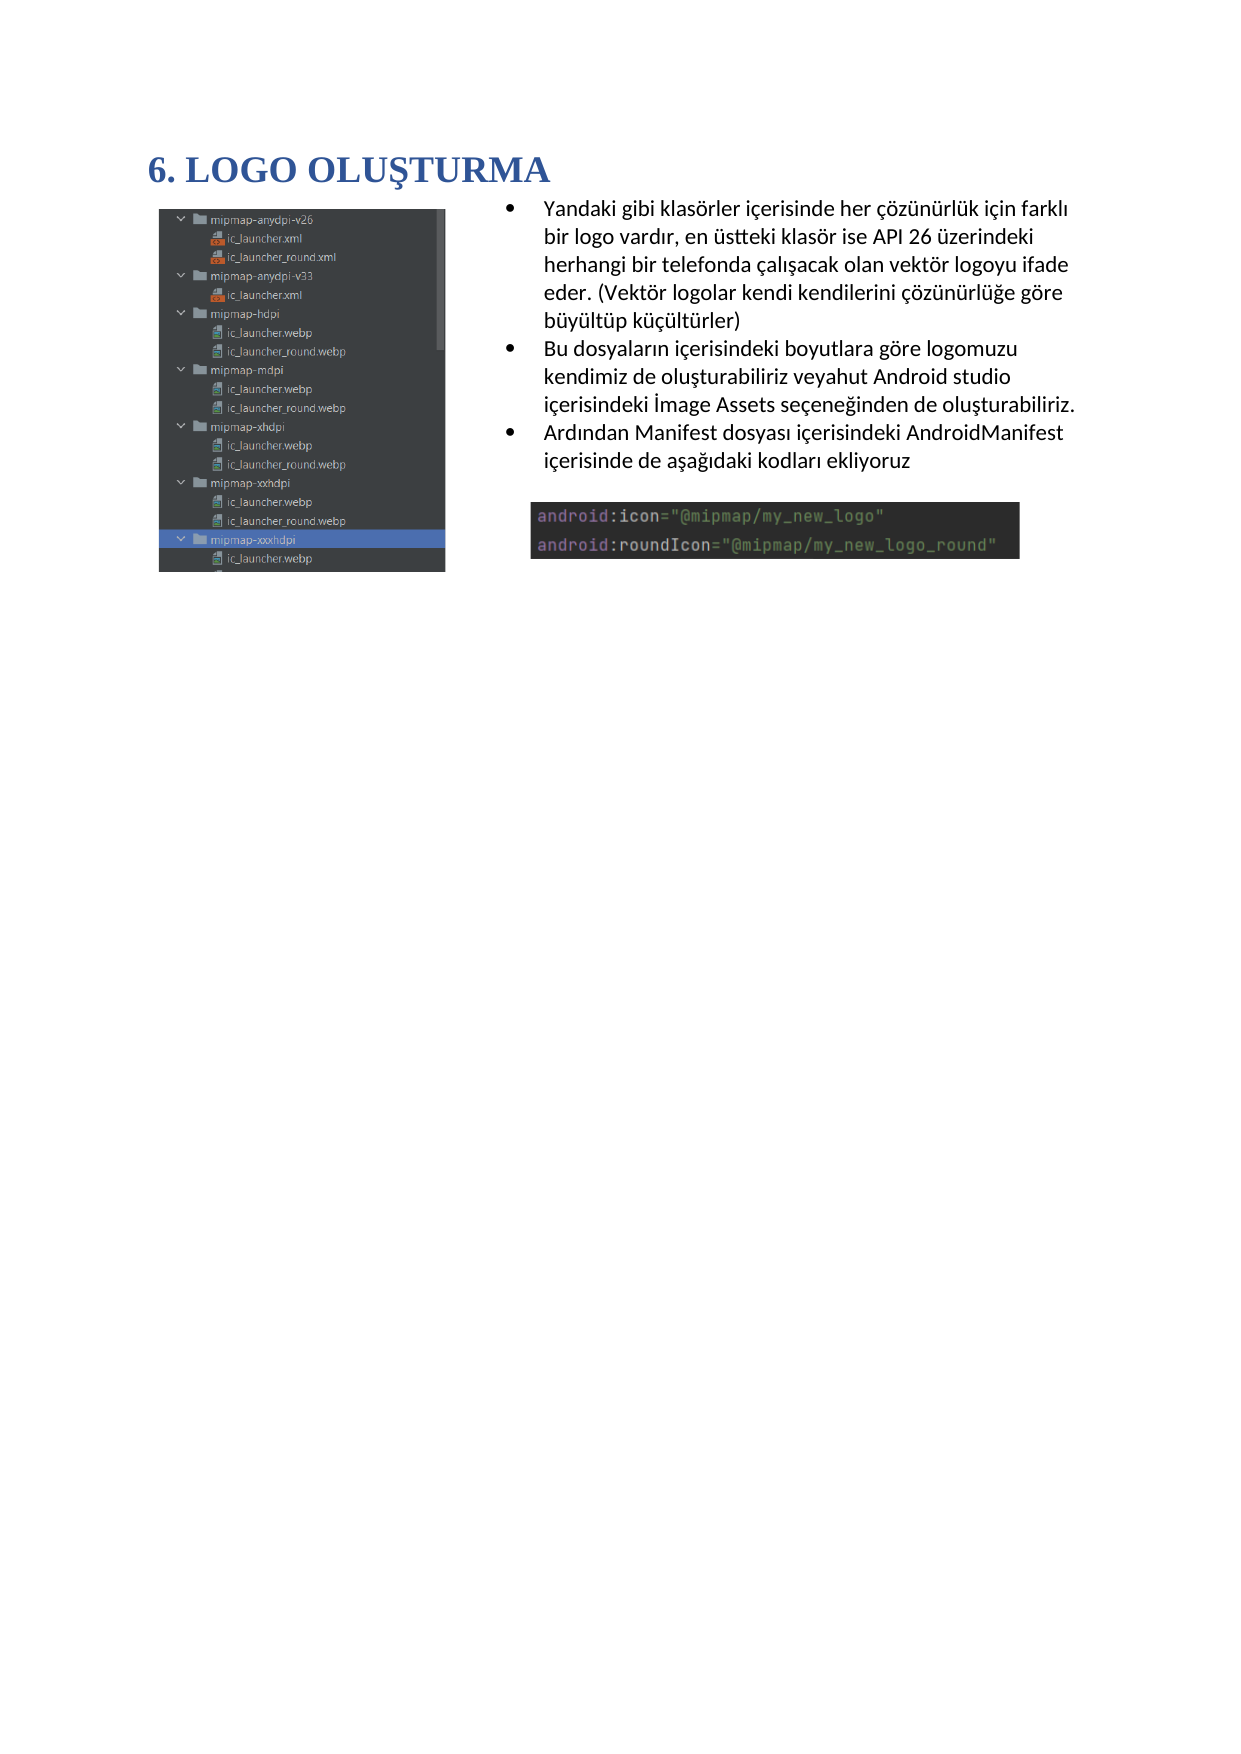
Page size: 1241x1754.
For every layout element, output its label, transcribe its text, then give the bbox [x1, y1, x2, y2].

table_header [148, 194, 457, 587]
table_header Yandaki gibi klasörler içerisinde her çözünürlük için farklı bir logo vardır, en üstteki klasör ise API 26 üzerindeki herhangi bir telefonda çalışacak olan vektör logoyu ifade eder. (Vektör logolar kendi kendilerini çözünürlüğe göre büyültüp küçültürler) Bu dosyaların içerisindeki boyutlara göre logomuzu kendimiz de oluşturabiliriz veyahut Android studio içerisindeki İmage Assets seçeneğinden de oluşturabiliriz. Ardından Manifest dosyası içerisindeki AndroidManifest içerisinde de aşağıdaki kodları ekliyoruz [458, 194, 1093, 587]
subtitle 6. LOGO OLUŞTURMA [148, 148, 1093, 191]
picture [530, 502, 1020, 559]
picture [158, 209, 446, 572]
